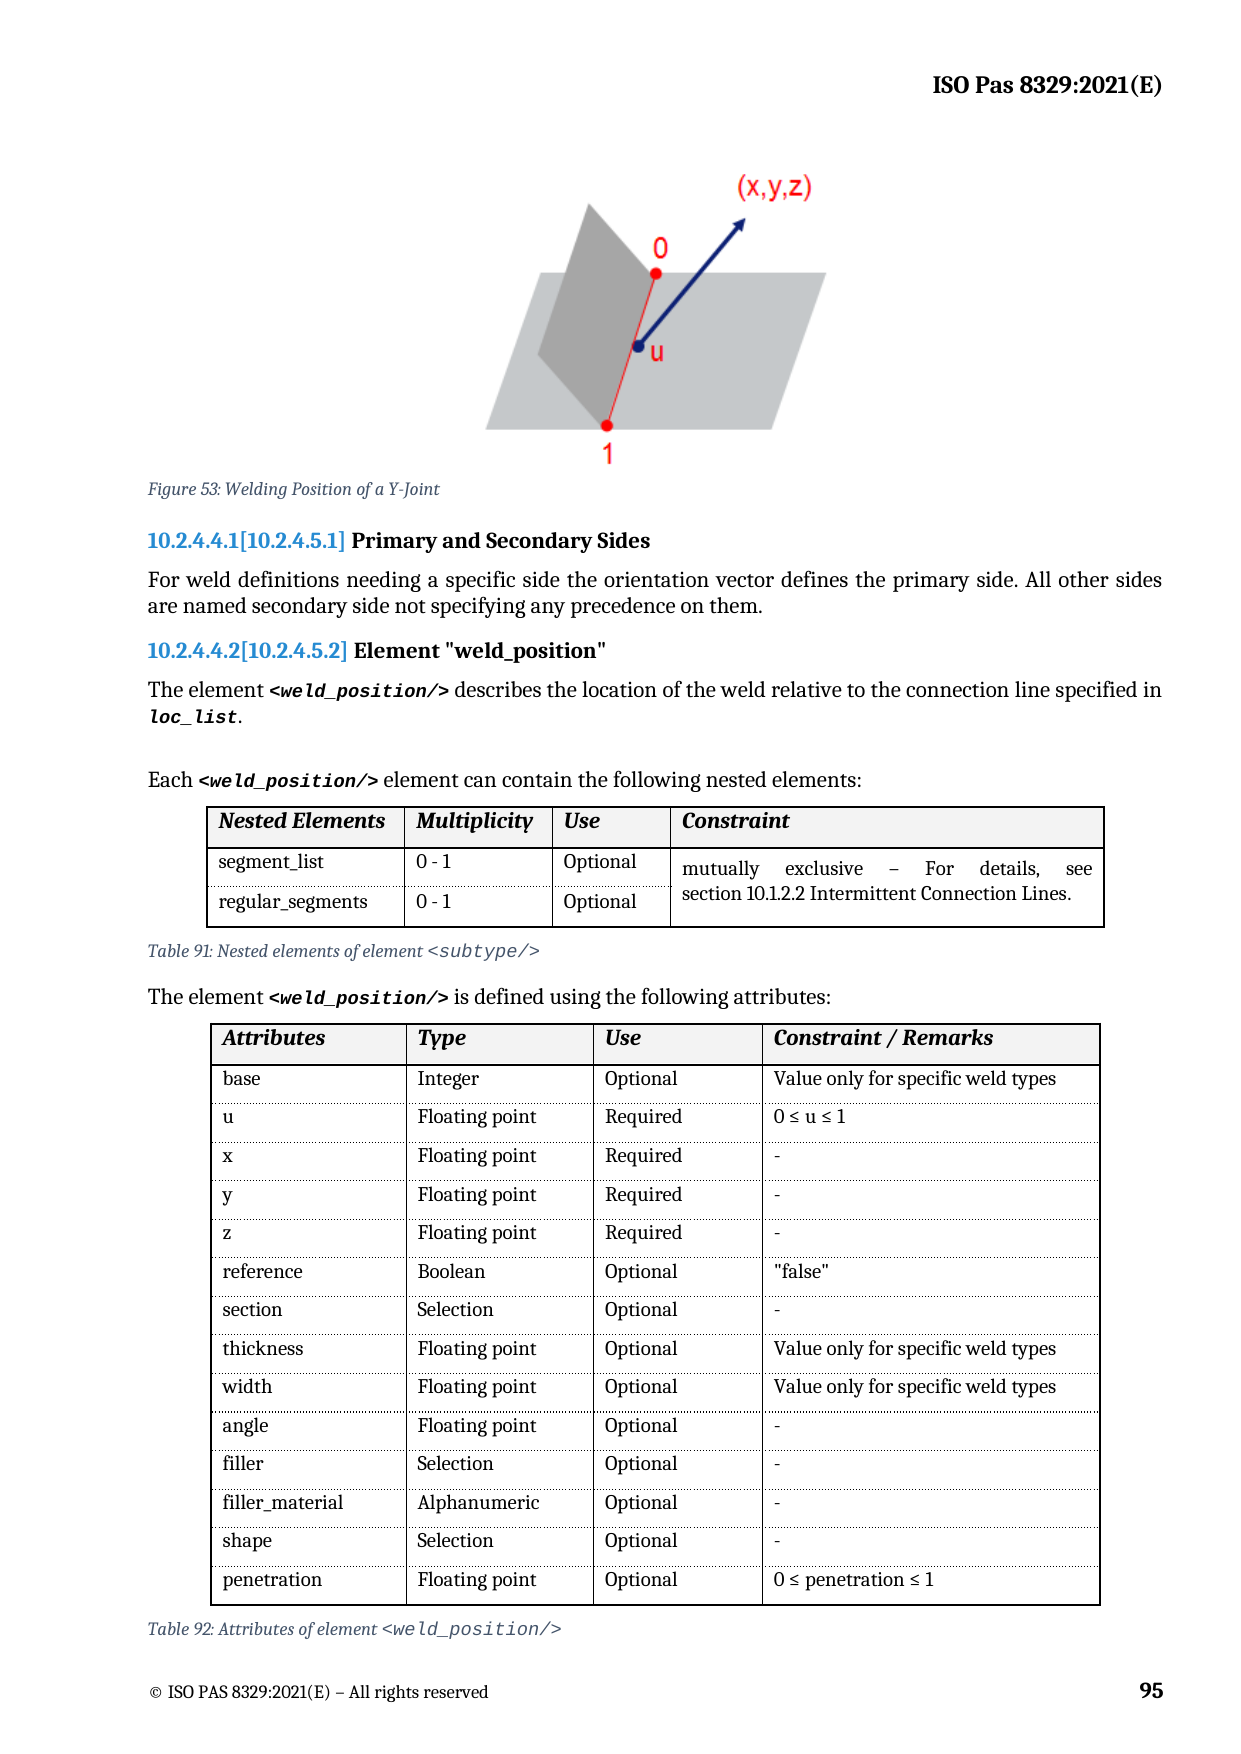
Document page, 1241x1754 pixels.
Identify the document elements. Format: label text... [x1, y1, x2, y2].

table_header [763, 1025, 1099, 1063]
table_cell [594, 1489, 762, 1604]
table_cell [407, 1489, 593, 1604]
subtitle Element "weld_position" [148, 638, 1163, 664]
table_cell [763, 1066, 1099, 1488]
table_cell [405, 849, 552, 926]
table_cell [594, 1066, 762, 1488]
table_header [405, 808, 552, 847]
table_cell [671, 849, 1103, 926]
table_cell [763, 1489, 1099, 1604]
picture [443, 173, 869, 467]
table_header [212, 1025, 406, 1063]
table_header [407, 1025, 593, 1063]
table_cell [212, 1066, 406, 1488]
text The element <weld_position/> is defined using the following attributes: [148, 984, 1163, 1010]
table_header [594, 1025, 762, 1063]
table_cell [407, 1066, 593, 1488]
text The element <weld_position/> describes the location of the weld relative to the connection line specified in loc_list. [148, 677, 1163, 729]
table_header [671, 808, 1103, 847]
subtitle Primary and Secondary Sides [148, 527, 1163, 554]
text For weld definitions needing a specific side the orientation vector defines the primary side. All other sides are named secondary side not specifying any precedence on them. [148, 566, 1163, 619]
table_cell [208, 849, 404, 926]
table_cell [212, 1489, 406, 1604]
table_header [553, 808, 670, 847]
text Each <weld_position/> element can contain the following nested elements: [148, 767, 1163, 793]
text Figure 53: Welding Position of a Y-Joint [148, 479, 1163, 500]
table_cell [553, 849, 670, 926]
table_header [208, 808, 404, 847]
